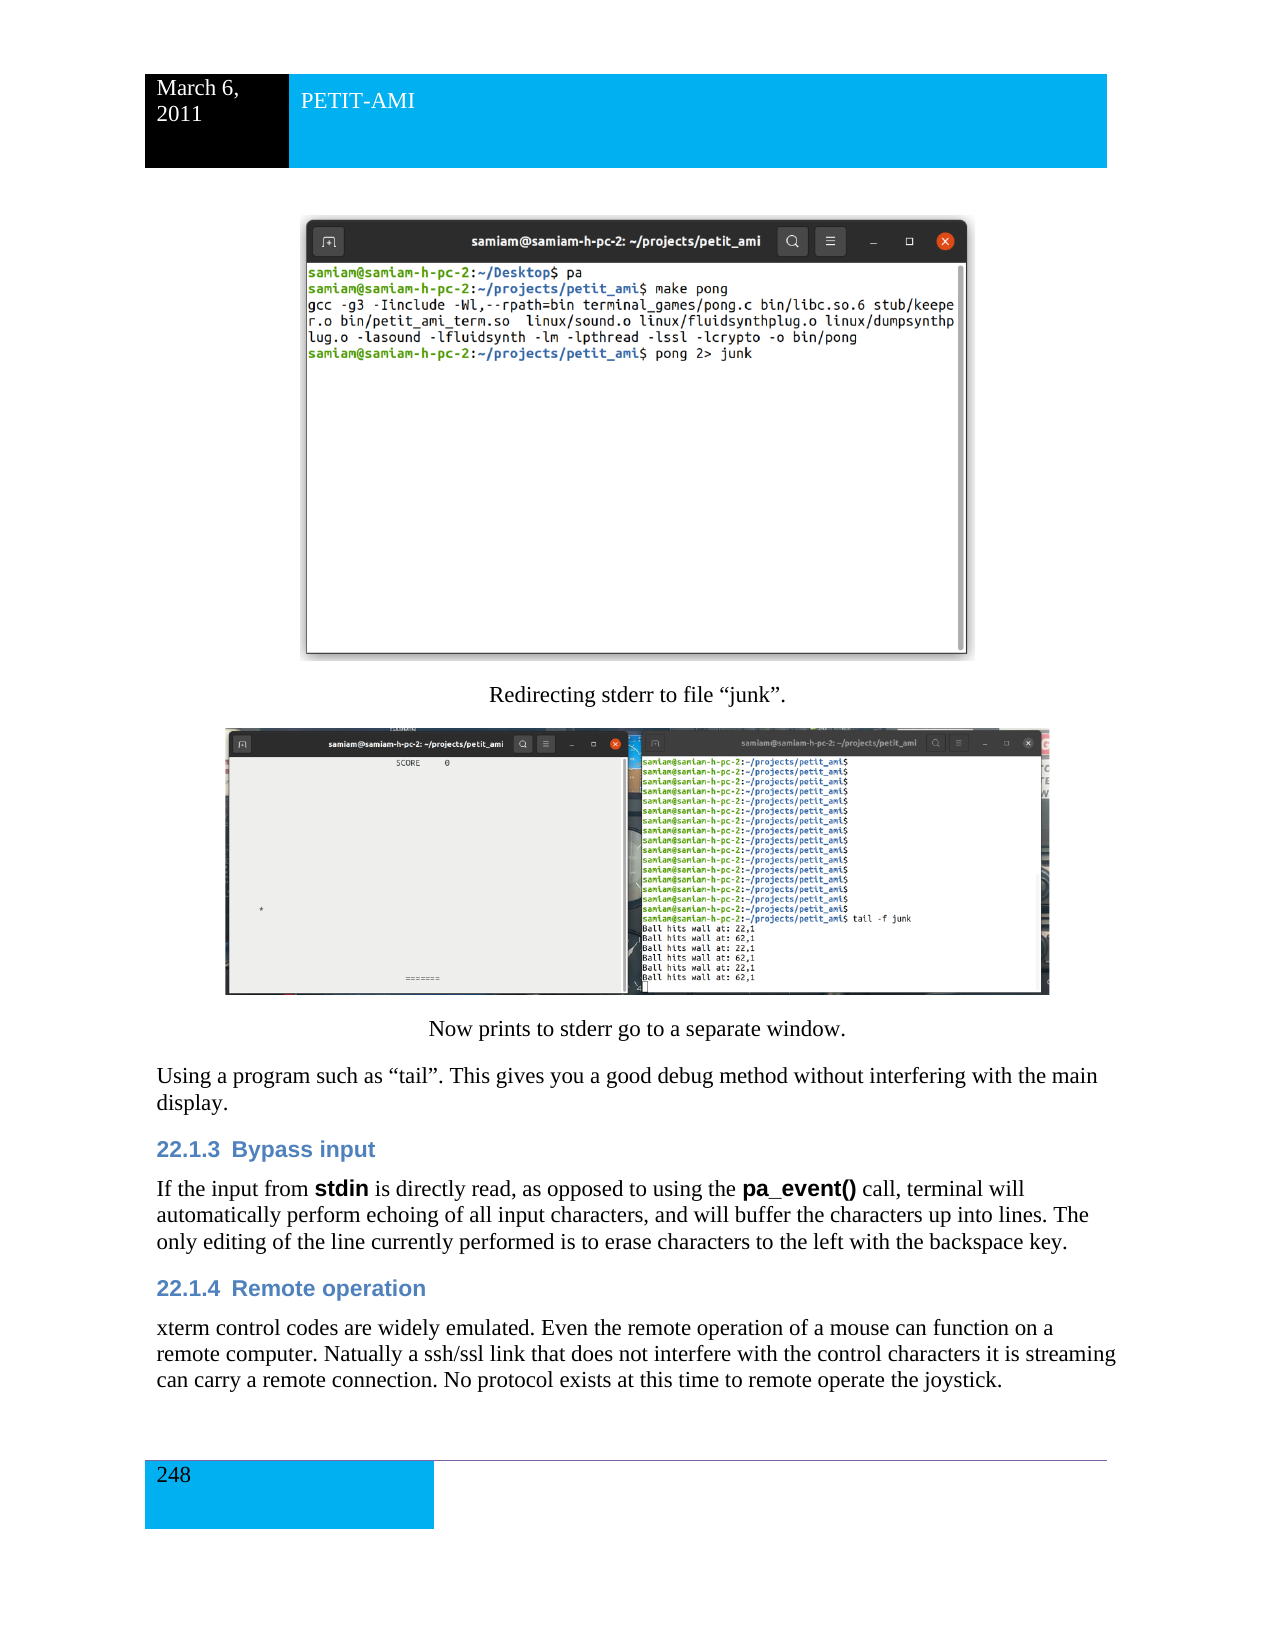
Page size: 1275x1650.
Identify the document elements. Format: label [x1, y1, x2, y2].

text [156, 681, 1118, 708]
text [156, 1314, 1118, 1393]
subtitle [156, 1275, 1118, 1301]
picture [300, 215, 976, 661]
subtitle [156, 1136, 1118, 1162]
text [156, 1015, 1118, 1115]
picture [225, 728, 1050, 995]
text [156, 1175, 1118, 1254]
